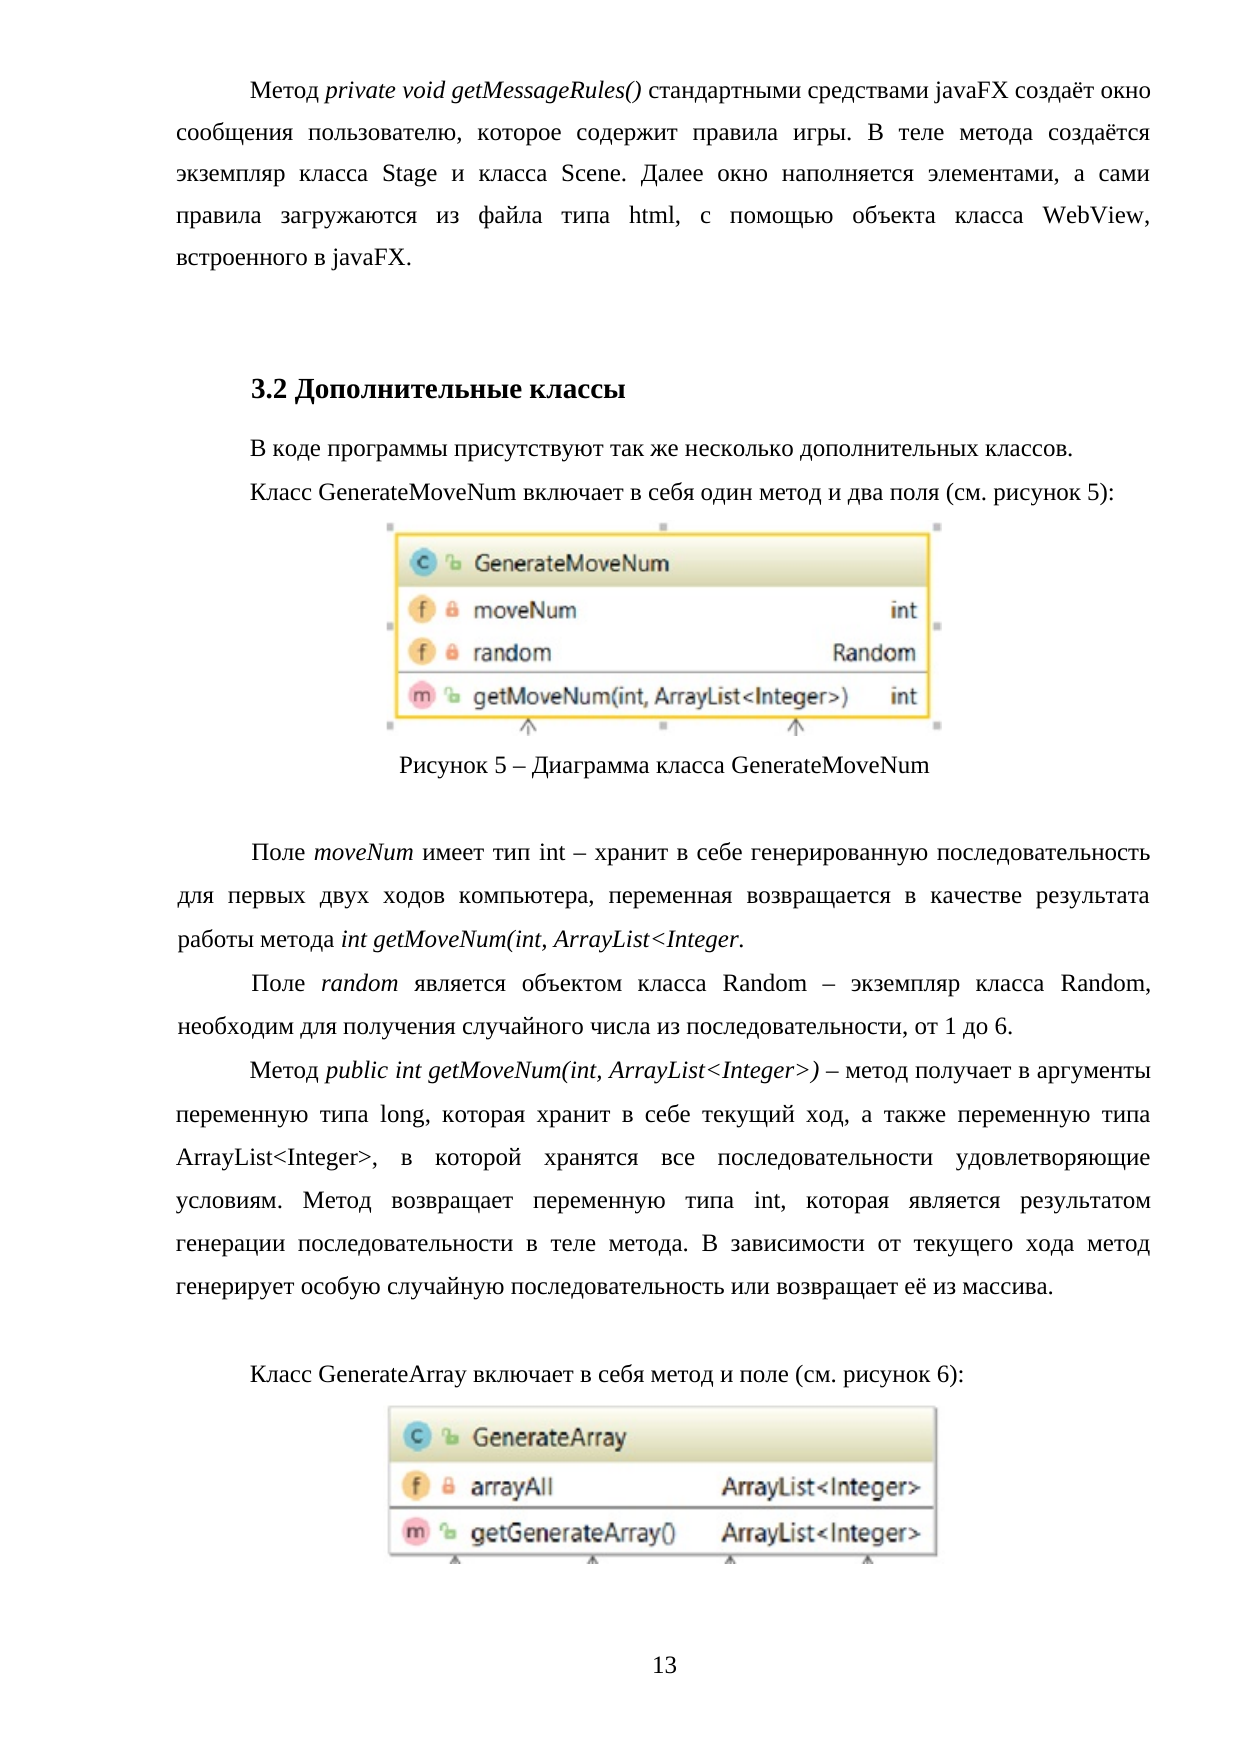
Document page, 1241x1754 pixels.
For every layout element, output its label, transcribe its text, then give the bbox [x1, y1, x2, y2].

text Метод public int getMoveNum(int, ArrayList<Integer>) – метод получает в аргументы переменную типа long, которая хранит в себе текущий ход, а также переменную типа ArrayList<Integer>, в которой хранятся все последовательности удовлетворяющие условиям. Метод возвращает переменную типа int, которая является результатом генерации последовательности в теле метода. В зависимости от текущего хода метод генерирует особую случайную последовательность или возвращает её из массива. [176, 1056, 1151, 1300]
picture [386, 520, 942, 736]
text Метод private void getMessageRules() стандартными средствами javaFX создаёт окно сообщения пользователю, которое содержит правила игры. В теле метода создаётся экземпляр класса Stage и класса Scene. Далее окно наполняется элементами, а сами правила загружаются из файла типа html, с помощью объекта класса WebView, встроенного в javaFX. [176, 75, 1151, 270]
text В коде программы присутствуют так же несколько дополнительных классов. [176, 433, 1151, 462]
text Поле random является объектом класса Random – экземпляр класса Random, необходим для получения случайного числа из последовательности, от 1 до 6. [177, 968, 1151, 1040]
text Класс GenerateMoveNum включает в себя один метод и два поля (см. рисунок 5): [176, 477, 1151, 506]
picture [383, 1401, 946, 1564]
text Класс GenerateArray включает в себя метод и поле (см. рисунок 6): [176, 1359, 1151, 1387]
subtitle 3.2 Дополнительные классы [251, 371, 1150, 404]
text Рисунок 5 – Диаграмма класса GenerateMoveNum [177, 750, 1151, 779]
text Поле moveNum имеет тип int – хранит в себе генерированную последовательность для первых двух ходов компьютера, переменная возвращается в качестве результата работы метода int getMoveNum(int, ArrayList<Integer. [177, 837, 1151, 952]
